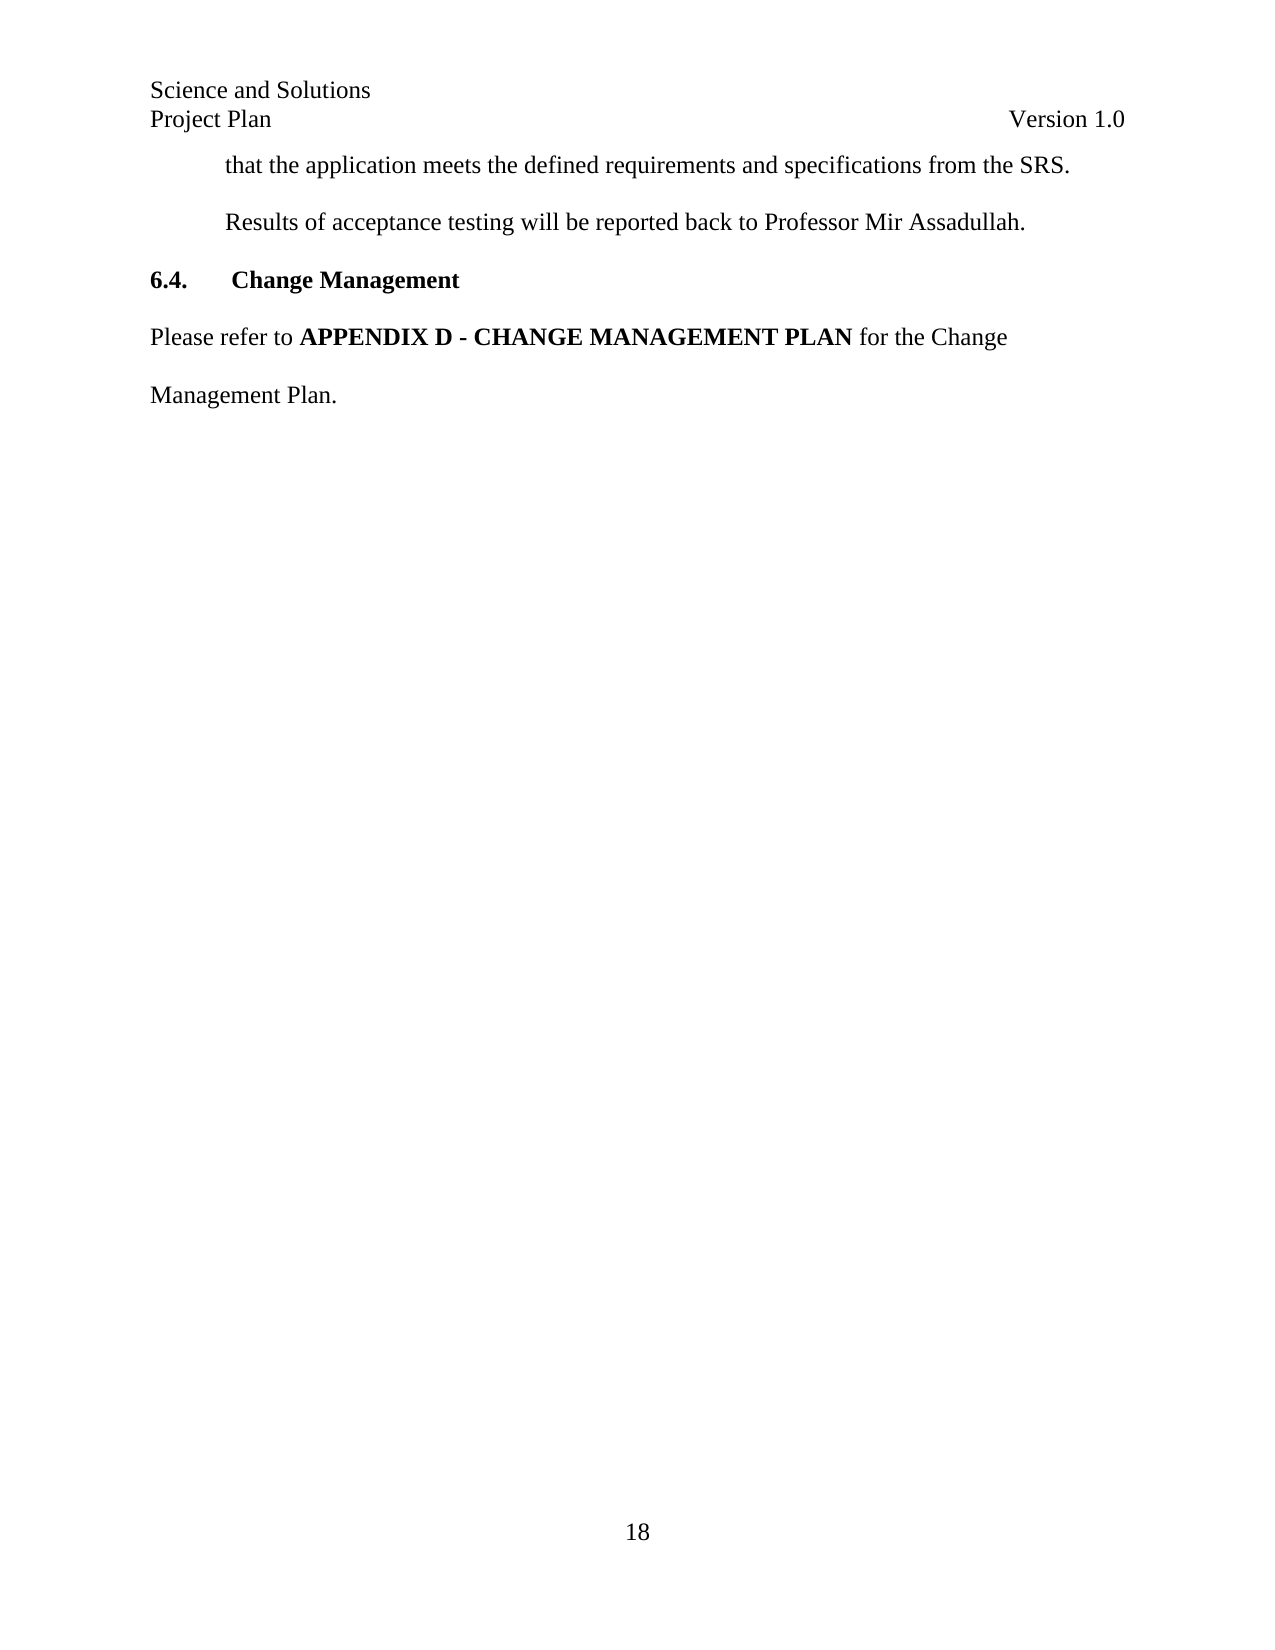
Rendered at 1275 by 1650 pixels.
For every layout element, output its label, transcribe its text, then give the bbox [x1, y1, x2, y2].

subtitle Change Management [150, 265, 1125, 294]
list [187, 150, 1125, 236]
text Please refer to APPENDIX D - CHANGE MANAGEMENT PLAN for the Change Management Plan. [150, 322, 1125, 409]
